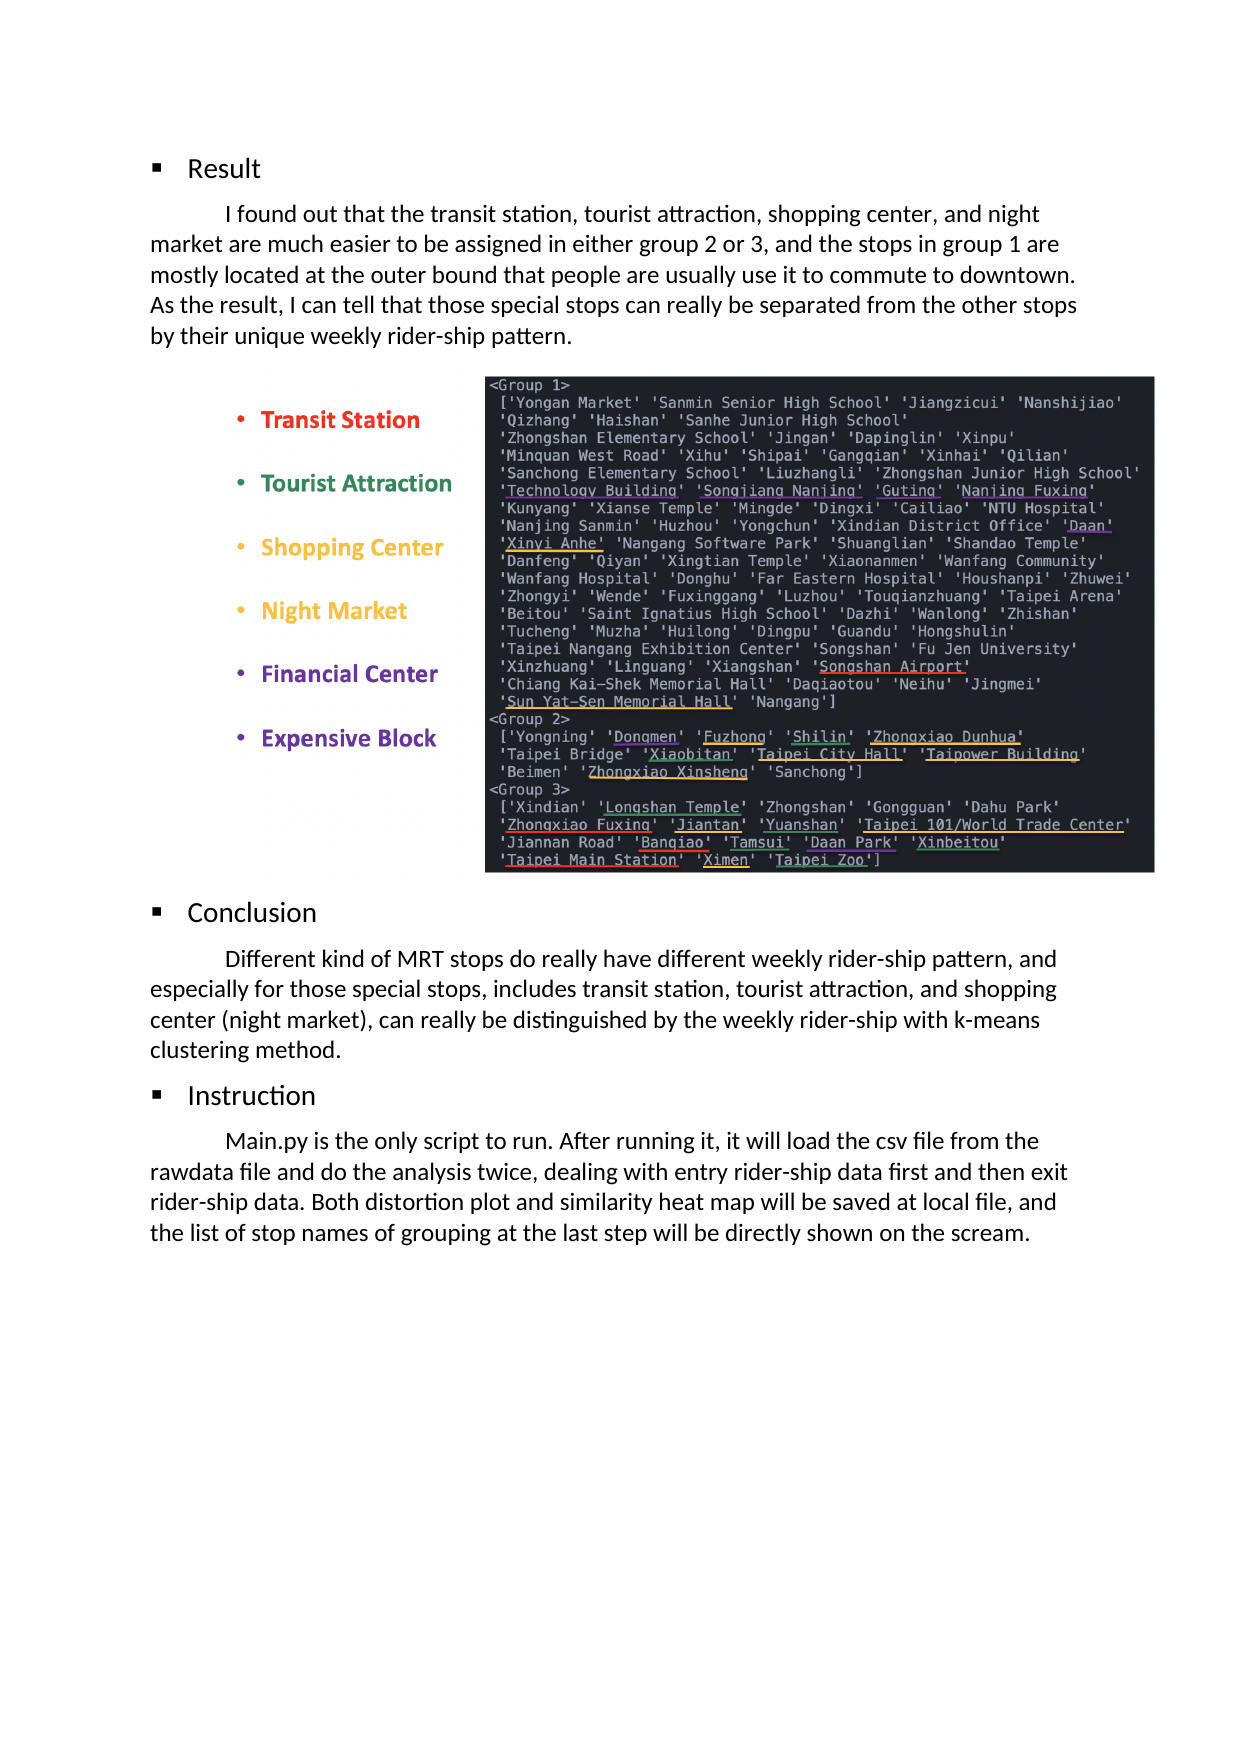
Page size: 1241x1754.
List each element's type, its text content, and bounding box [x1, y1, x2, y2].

text Main.py is the only script to run. After running it, it will load the csv file from the rawdata file and do the analysis twice, dealing with entry rider-ship data first and then exit rider-ship data. Both distortion plot and similarity heat map will be saved at local file, and the list of stop names of grouping at the last step will be directly shown on the scream. [150, 1125, 1090, 1247]
text I found out that the transit station, tourist attraction, shopping center, and night market are much easier to be assigned in either group 2 or 3, and the stops in group 1 are mostly located at the outer bound that people are usually use it to commute to downtown. As the result, I can tell that those special stops can really be separated from the other stops by their unique weekly rider-ship pattern. [150, 198, 1090, 351]
picture [225, 363, 1165, 882]
list Instruction [150, 1077, 1090, 1113]
text Different kind of MRT stops do really have different weekly rider-ship pattern, and especially for those special stops, includes transit station, tourist attraction, and shopping center (night market), can really be distinguished by the weekly rider-ship with k-means clustering method. [150, 943, 1090, 1065]
list Result [150, 150, 1090, 186]
list Conclusion [150, 894, 1090, 930]
